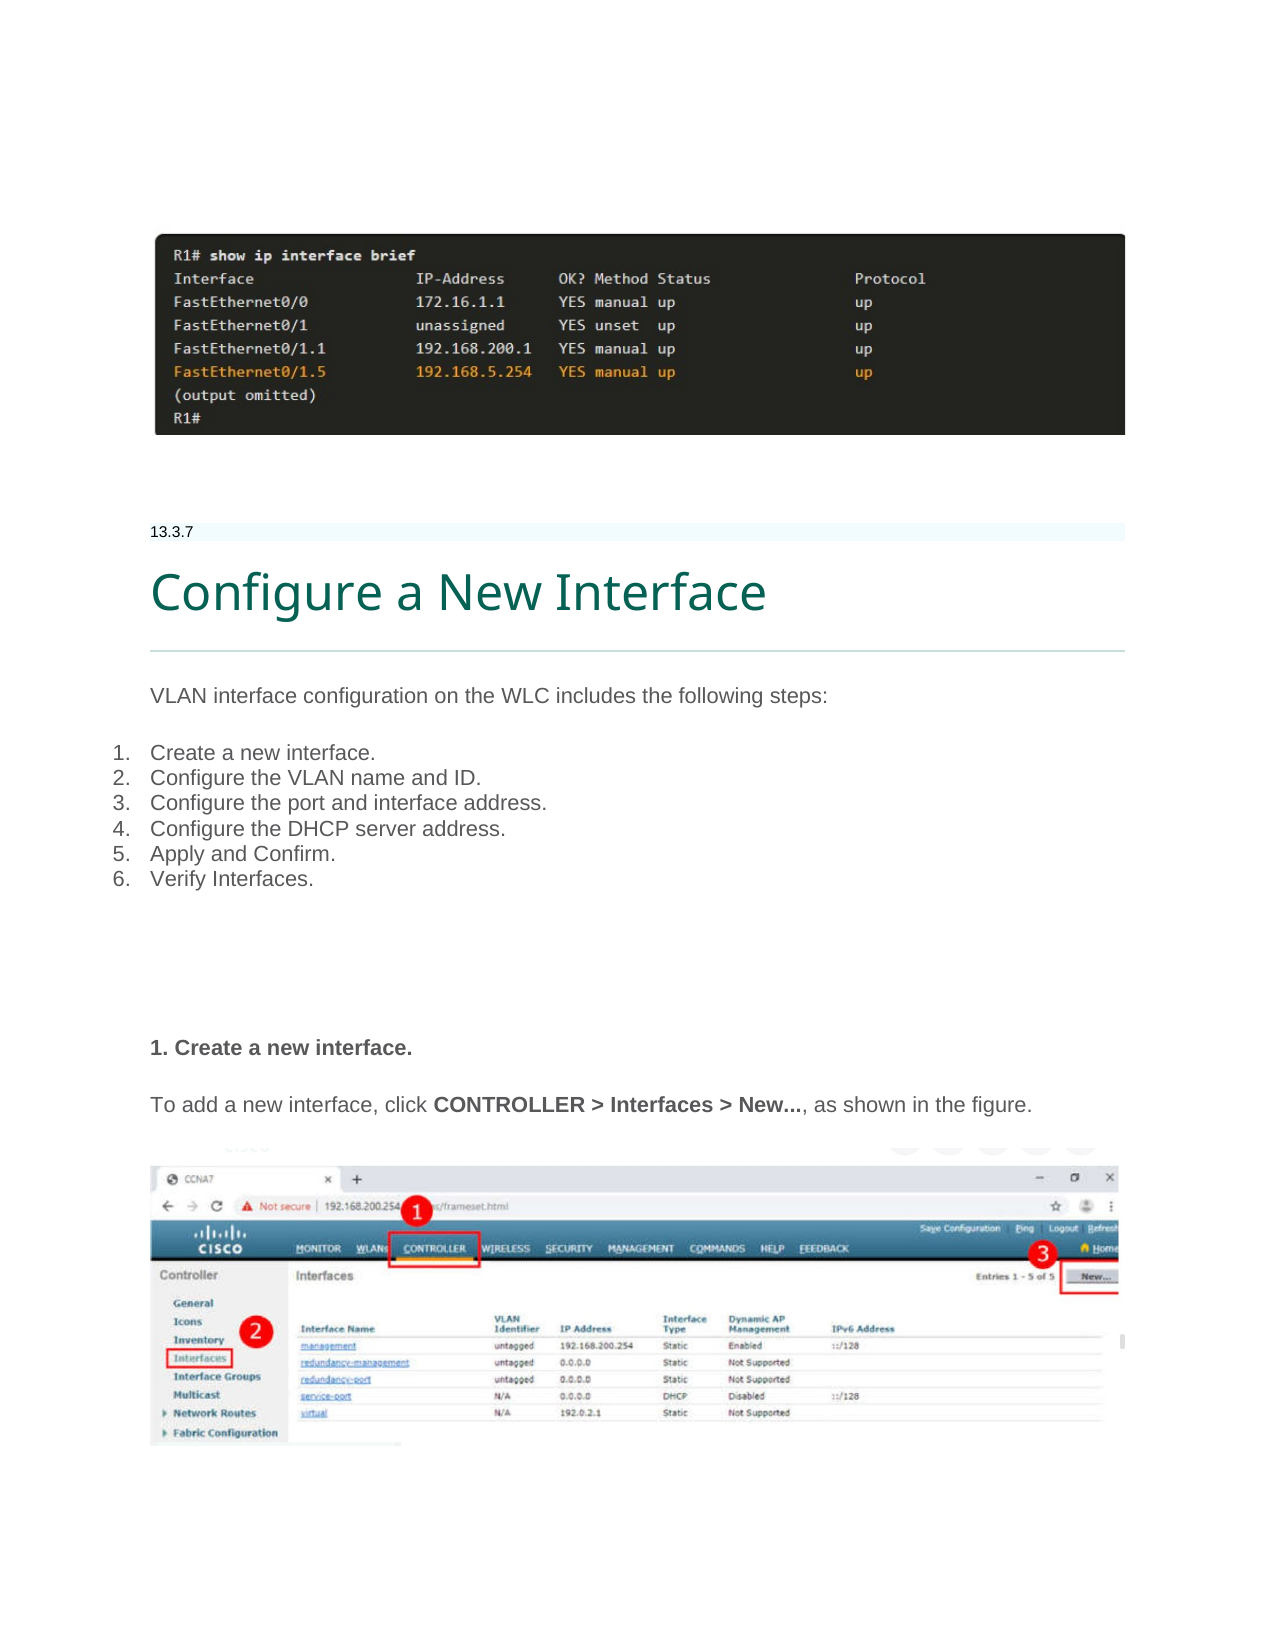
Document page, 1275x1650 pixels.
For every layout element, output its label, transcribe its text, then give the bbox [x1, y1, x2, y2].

list Create a new interface. [112, 740, 1125, 765]
picture [150, 1148, 1125, 1446]
text 13.3.7 [150, 523, 1125, 541]
list Verify Interfaces. [112, 866, 1125, 891]
list Configure the VLAN name and ID. [112, 765, 1125, 790]
subtitle Configure a New Interface [150, 557, 1125, 650]
text To add a new interface, click CONTROLLER > Interfaces > New..., as shown in the figure. [150, 1092, 1125, 1117]
list Apply and Confirm. [112, 841, 1125, 866]
text 1. Create a new interface. [150, 1035, 1125, 1060]
list Configure the port and interface address. [112, 790, 1125, 815]
text VLAN interface configuration on the WLC includes the following steps: [150, 683, 1125, 708]
picture [150, 215, 1125, 435]
list Configure the DHCP server address. [112, 815, 1125, 841]
